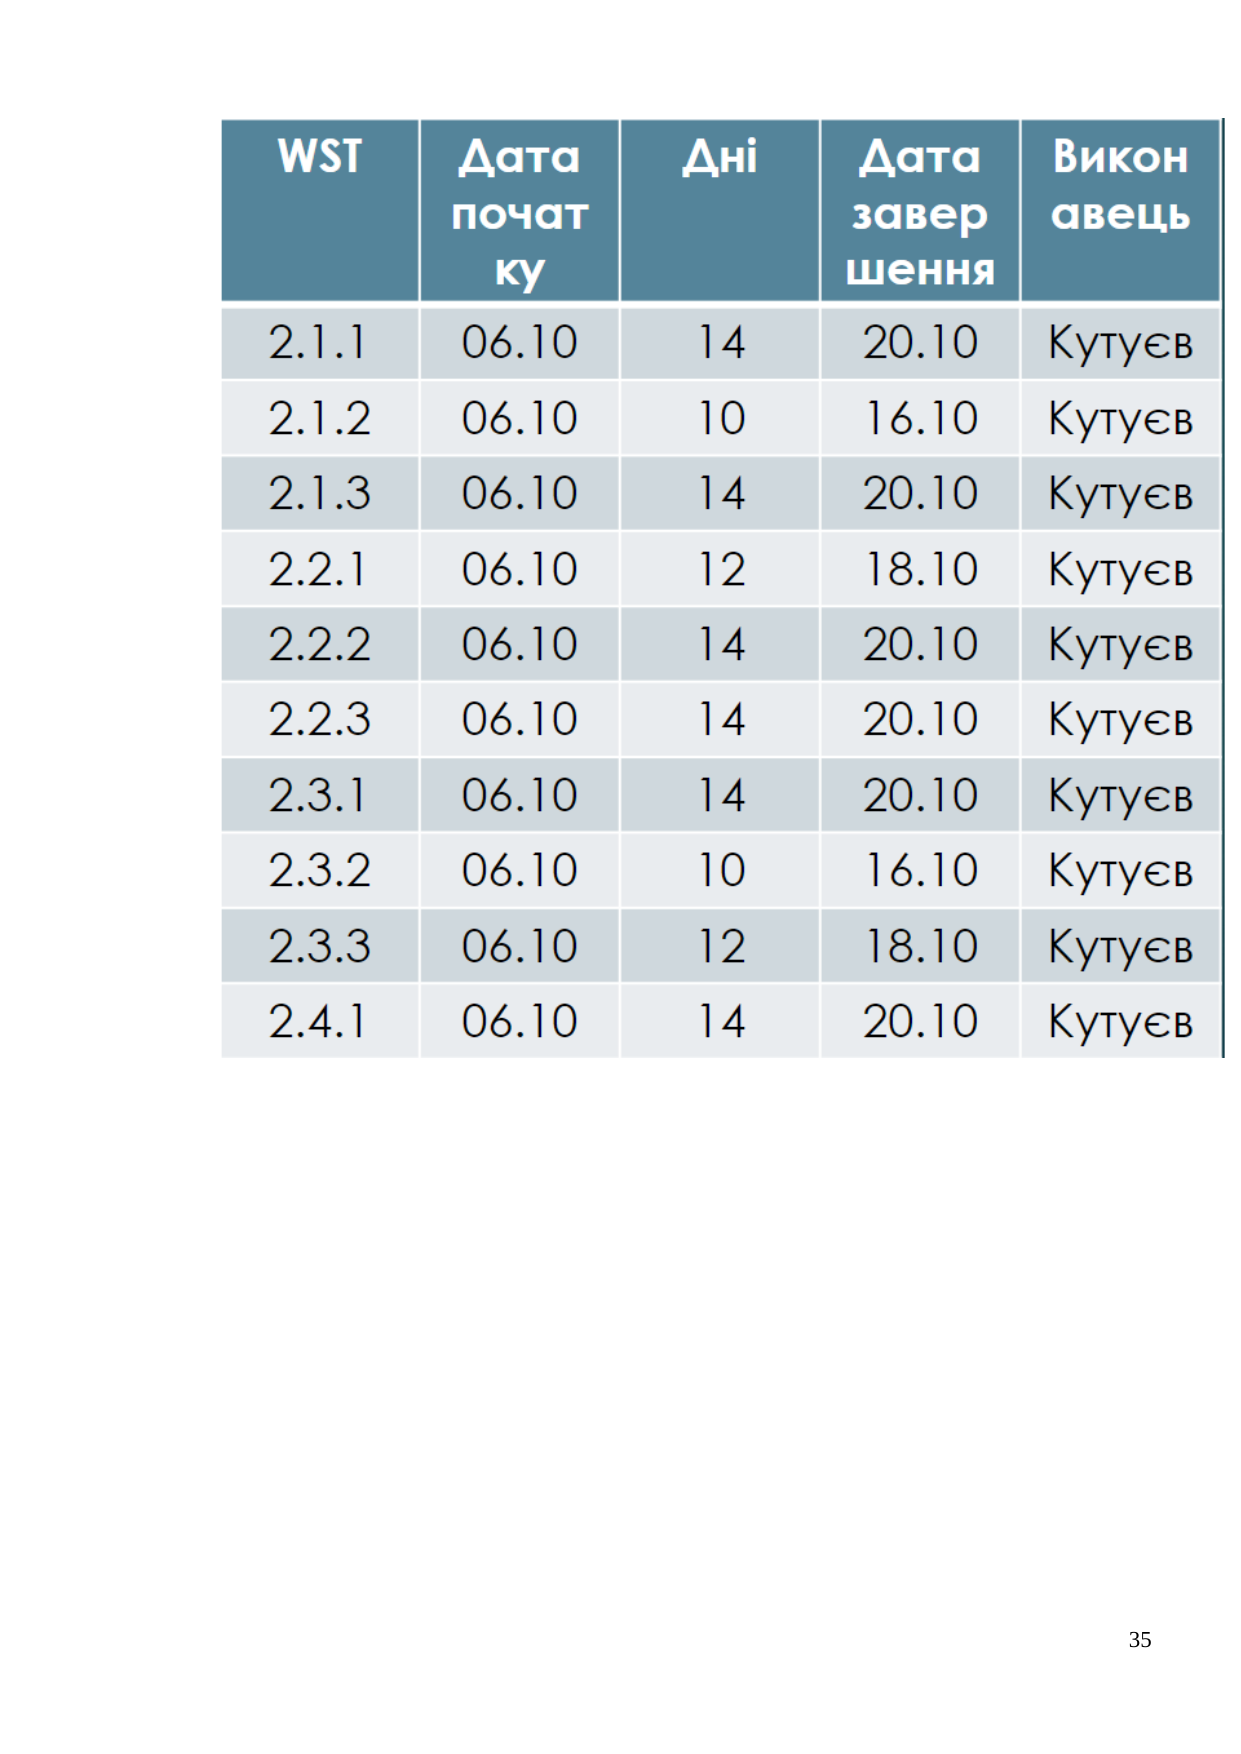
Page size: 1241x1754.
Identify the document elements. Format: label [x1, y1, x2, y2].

picture [221, 118, 1225, 1058]
